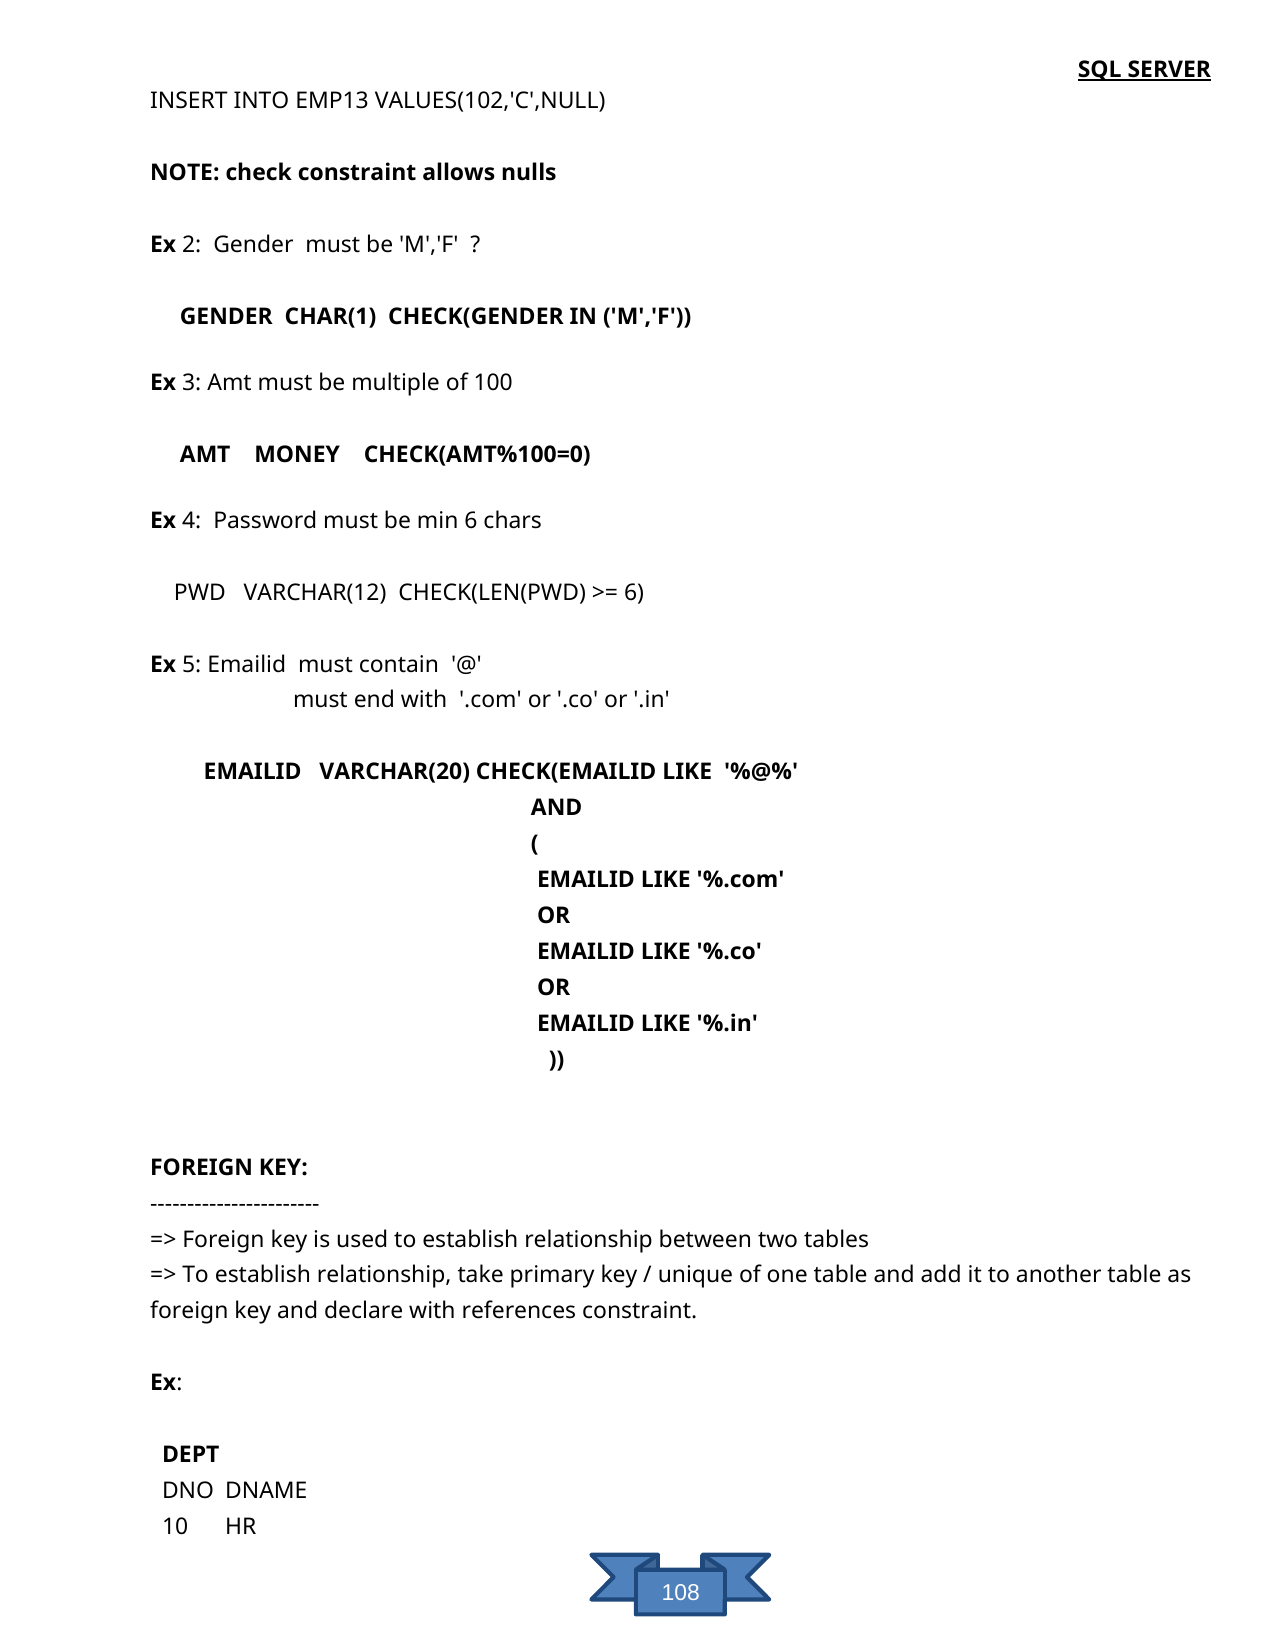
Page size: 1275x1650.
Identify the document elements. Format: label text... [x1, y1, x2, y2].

text PWD VARCHAR(12) CHECK(LEN(PWD) >= 6) [150, 576, 1211, 607]
text INSERT INTO EMP13 VALUES(102,'C',NULL) [150, 84, 1211, 115]
text ( [150, 827, 1211, 858]
text => To establish relationship, take primary key / unique of one table and add it to another table as foreign key and declare with references constraint. [150, 1258, 1211, 1326]
text Ex 4: Password must be min 6 chars [150, 504, 1211, 535]
text OR [150, 971, 1211, 1002]
text => Foreign key is used to establish relationship between two tables [150, 1222, 1211, 1254]
text DEPT [150, 1438, 1211, 1469]
text EMAILID VARCHAR(20) CHECK(EMAILID LIKE '%@%' [150, 755, 1211, 787]
text Ex: [150, 1366, 1211, 1397]
text )) [150, 1043, 1211, 1074]
text Ex 5: Emailid must contain '@' [150, 647, 1211, 679]
text must end with '.com' or '.co' or '.in' [150, 683, 1211, 715]
text 10 HR [150, 1510, 1211, 1541]
text GENDER CHAR(1) CHECK(GENDER IN ('M','F')) [150, 299, 1211, 331]
text FOREIGN KEY: [150, 1151, 1211, 1182]
text DNO DNAME [150, 1474, 1211, 1505]
text NOTE: check constraint allows nulls [150, 156, 1211, 187]
text AND [150, 791, 1211, 822]
text EMAILID LIKE '%.co' [150, 935, 1211, 966]
text ----------------------- [150, 1187, 1211, 1218]
text EMAILID LIKE '%.com' [150, 863, 1211, 894]
text Ex 3: Amt must be multiple of 100 [150, 366, 1211, 397]
text EMAILID LIKE '%.in' [150, 1007, 1211, 1038]
text Ex 2: Gender must be 'M','F' ? [150, 228, 1211, 259]
text OR [150, 899, 1211, 930]
text AMT MONEY CHECK(AMT%100=0) [150, 438, 1211, 469]
